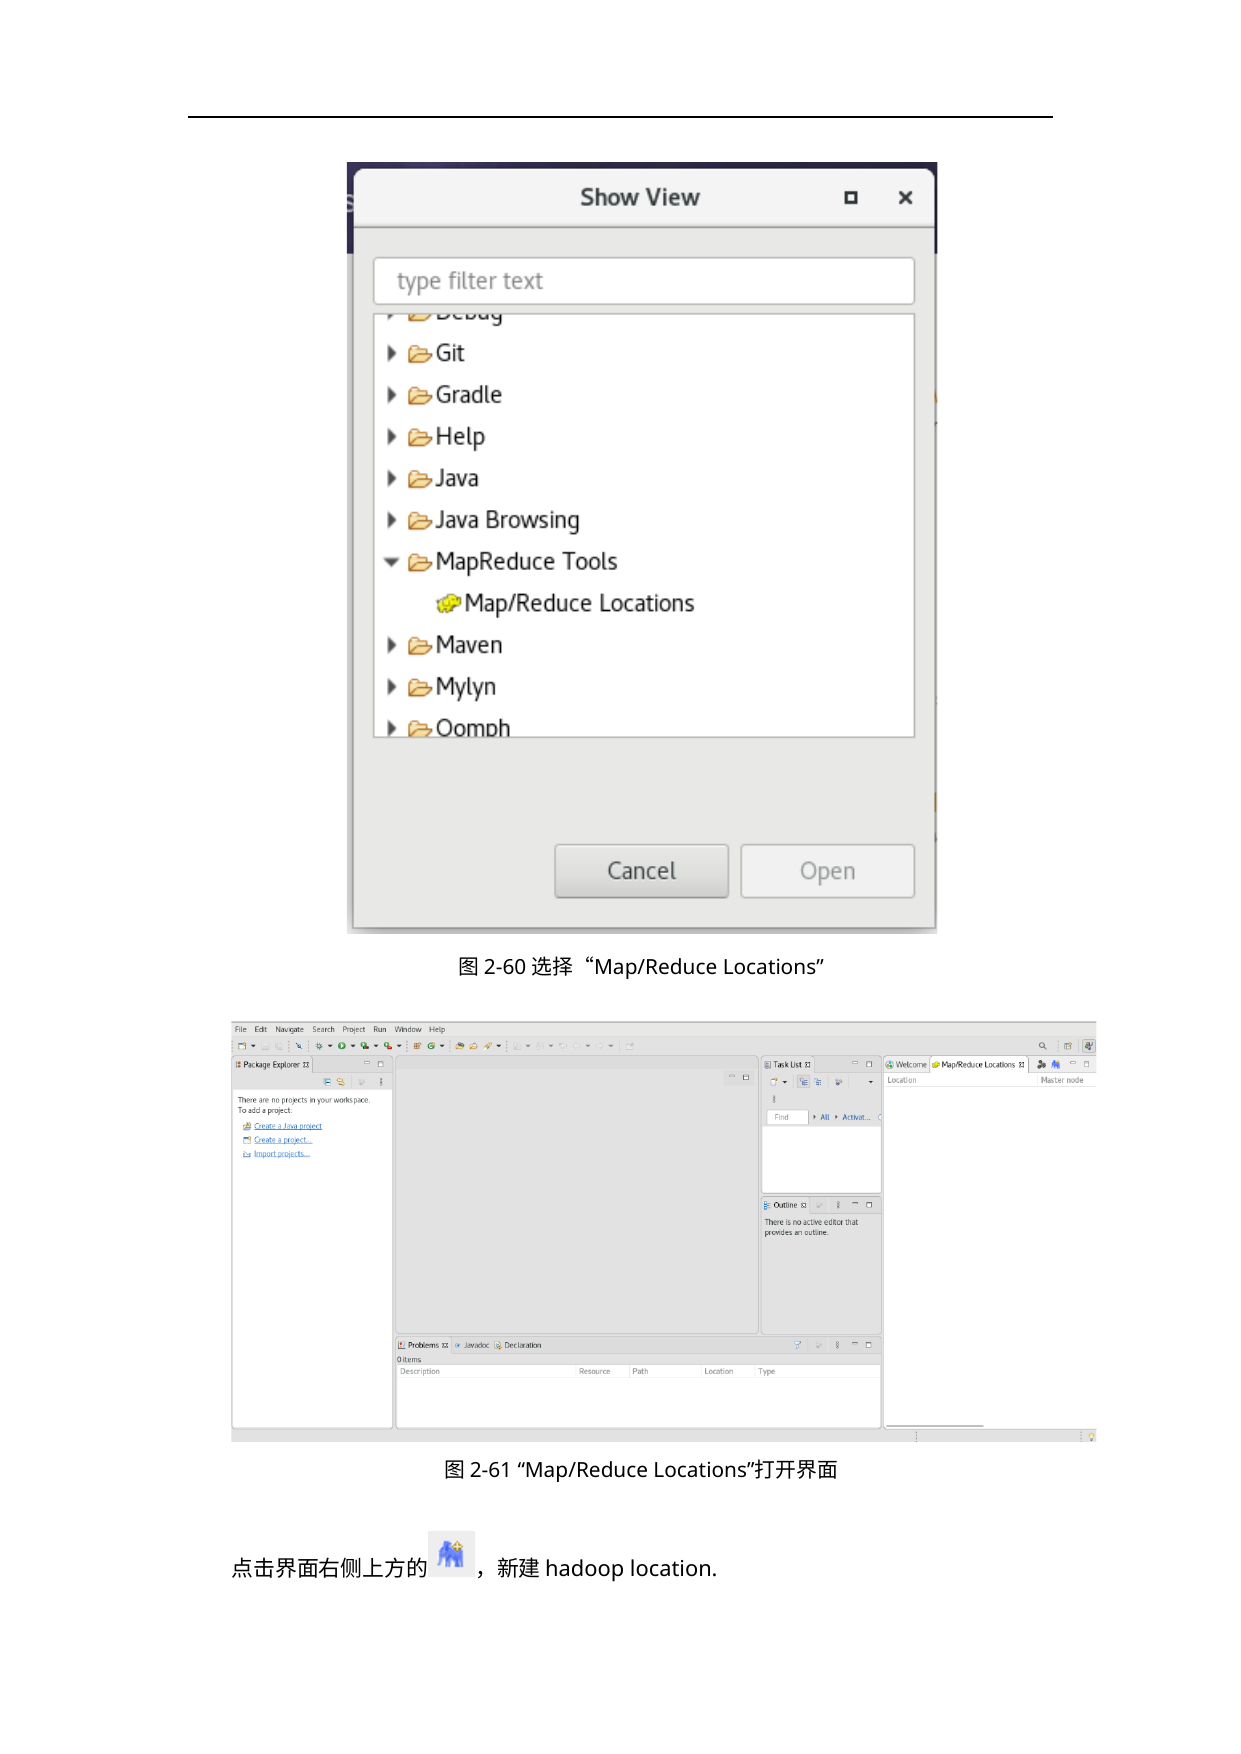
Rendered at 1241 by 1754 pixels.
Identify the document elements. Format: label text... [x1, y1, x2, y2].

text 点击界面右侧上方的，新建hadoop location. [187, 1524, 1053, 1589]
text 图 2-60 选择“Map/Reduce Locations” [187, 949, 1053, 982]
text 图 2-61 “Map/Reduce Locations”打开界面 [187, 1452, 1053, 1484]
picture [231, 1021, 1097, 1442]
picture [346, 162, 938, 934]
picture [428, 1531, 476, 1577]
